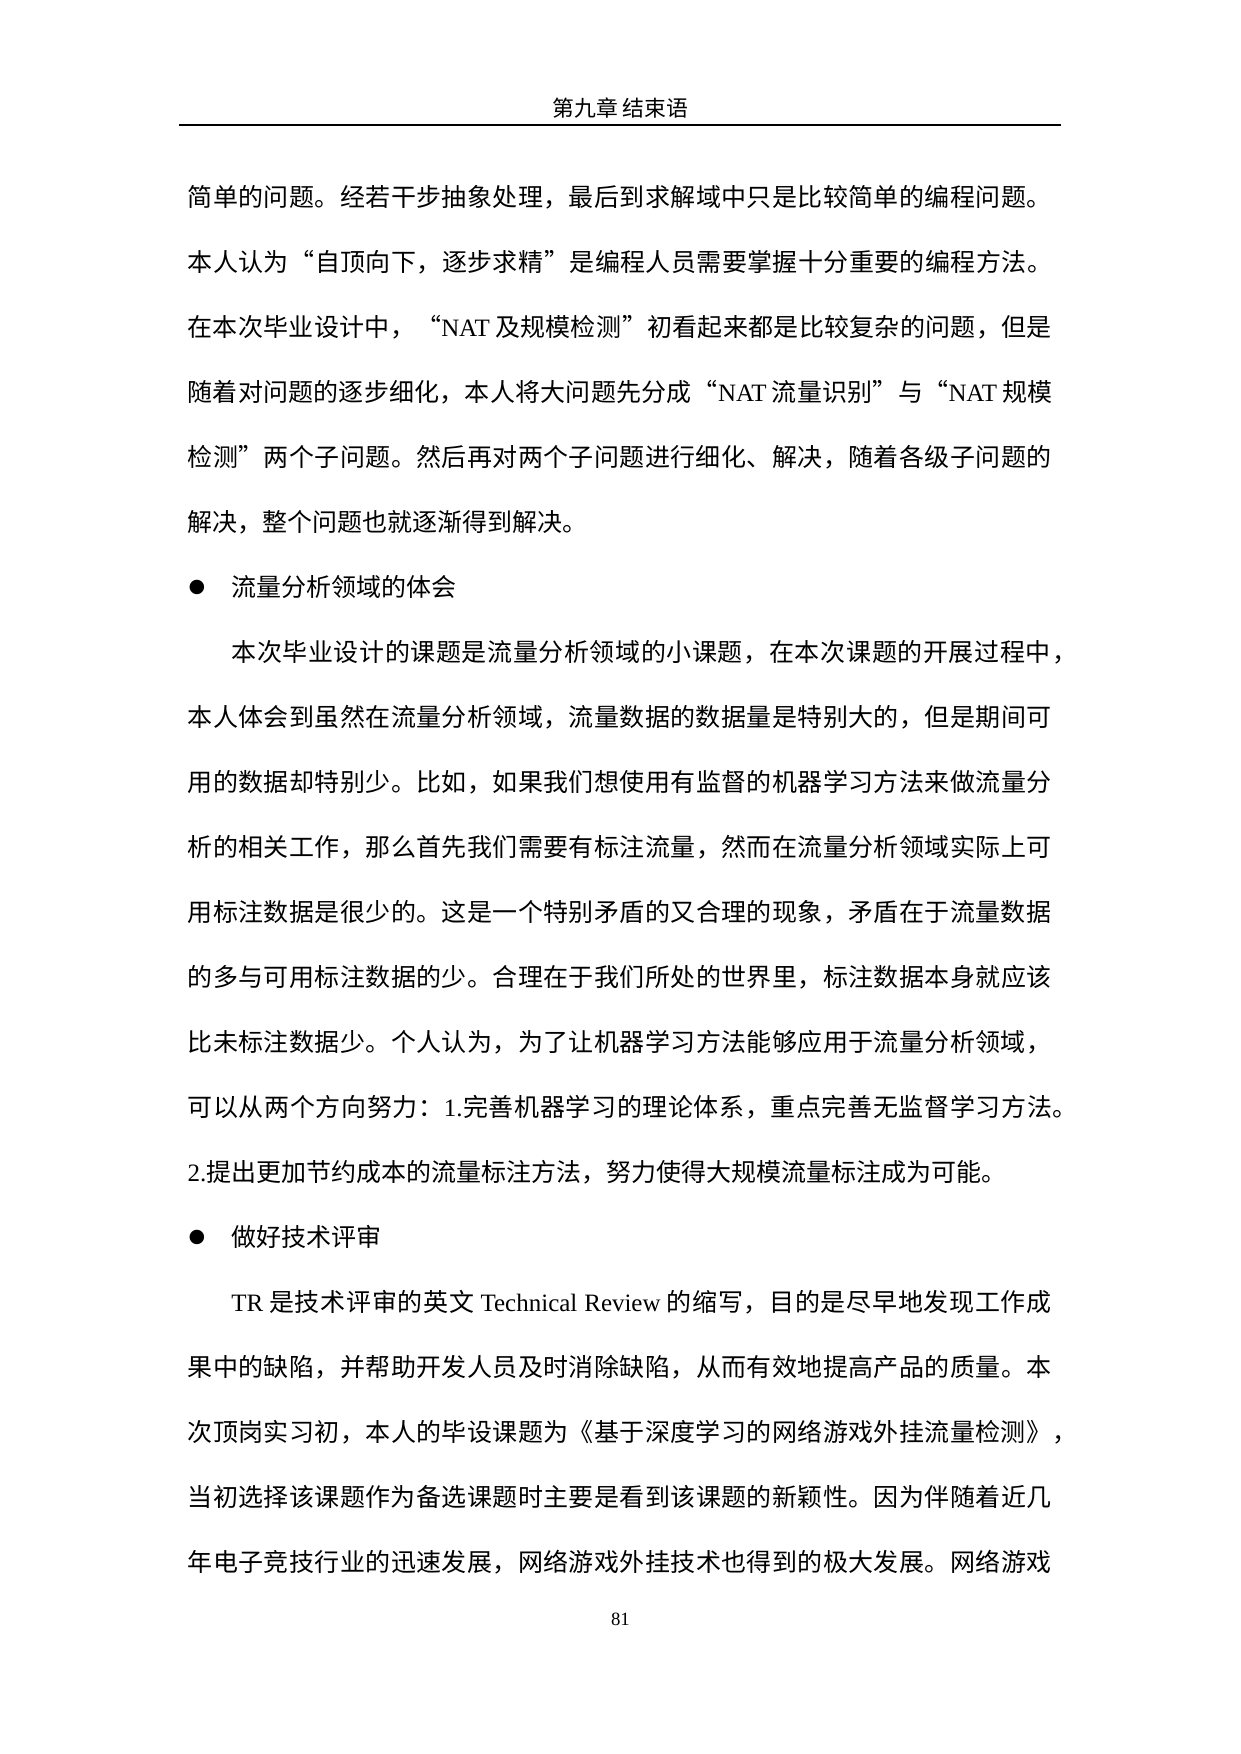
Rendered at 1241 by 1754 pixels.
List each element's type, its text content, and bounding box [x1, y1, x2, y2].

list 做好技术评审 [187, 1203, 1053, 1268]
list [187, 1268, 1053, 1593]
list 流量分析领域的体会 [187, 553, 1053, 618]
list 本次毕业设计的课题是流量分析领域的小课题，在本次课题的开展过程中，本人体会到虽然在流量分析领域，流量数据的数据量是特别大的，但是期间可用的数据却特别少。比如，如果我们想使用有监督的机器学习方法来做流量分析的相关工作，那么首先我们需要有标注流量，然而在流量分析领域实际上可用标注数据是很少的。这是一个特别矛盾的又合理的现象，矛盾在于流量数据的多与可用标注数据的少。合理在于我们所处的世界里，标注数据本身就应该比未标注数据少。个人认为，为了让机器学习方法能够应用于流量分析领域，可以从两个方向努力：1.完善机器学习的理论体系，重点完善无监督学习方法。2.提出更加节约成本的流量标注方法，努力使得大规模流量标注成为可能。 [187, 618, 1053, 1203]
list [187, 163, 1053, 553]
